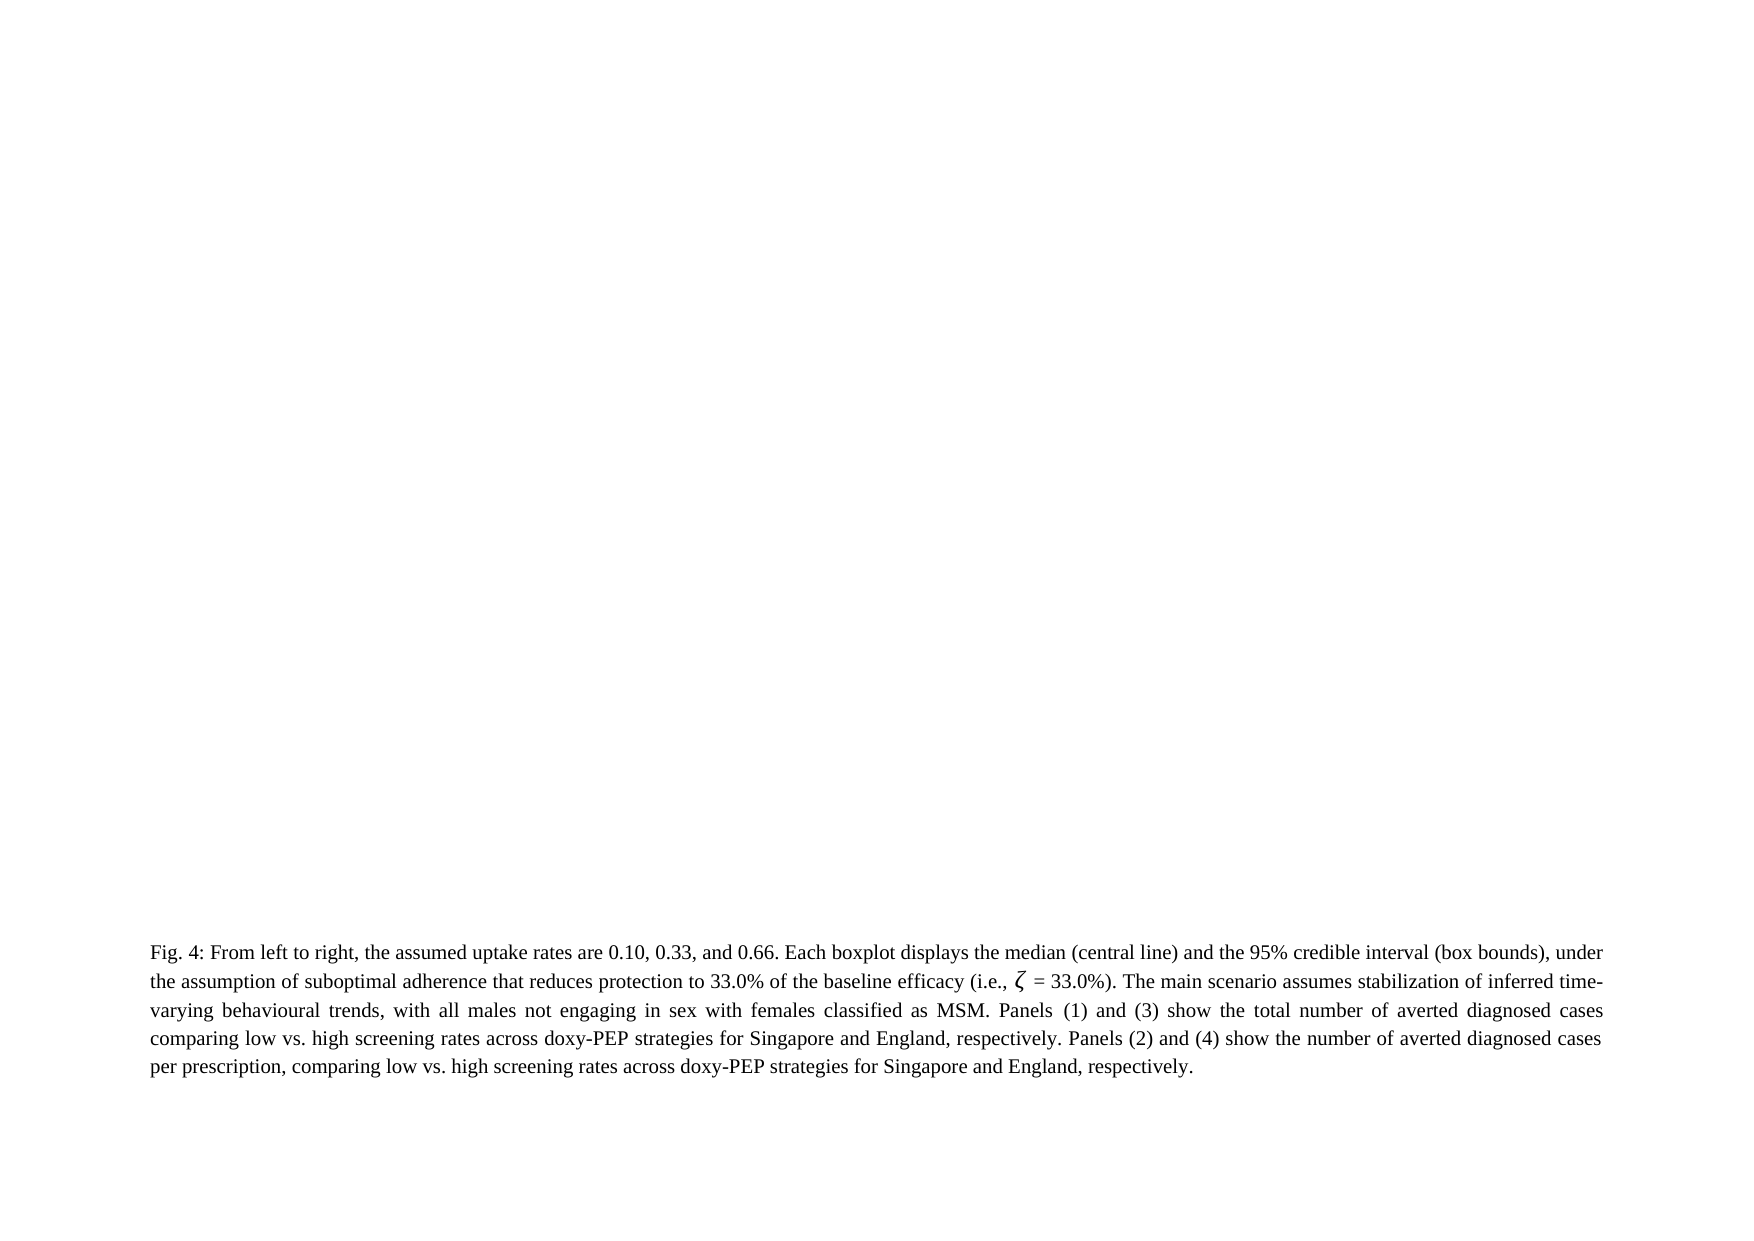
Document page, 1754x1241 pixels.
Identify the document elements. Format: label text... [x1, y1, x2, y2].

text Fig. 4: From left to right, the assumed uptake rates are 0.10, 0.33, and 0.66. Each boxplot displays the median (central line) and the 95% credible interval (box bounds), under the assumption of suboptimal adherence that reduces protection to 33.0% of the baseline efficacy (i.e., = 33.0%). The main scenario assumes stabilization of inferred time-varying behavioural trends, with all males not engaging in sex with females classified as MSM. Panels (1) and (3) show the total number of averted diagnosed cases comparing low vs. high screening rates across doxy-PEP strategies for Singapore and England, respectively. Panels (2) and (4) show the number of averted diagnosed cases per prescription, comparing low vs. high screening rates across doxy-PEP strategies for Singapore and England, respectively. [150, 939, 1604, 1078]
